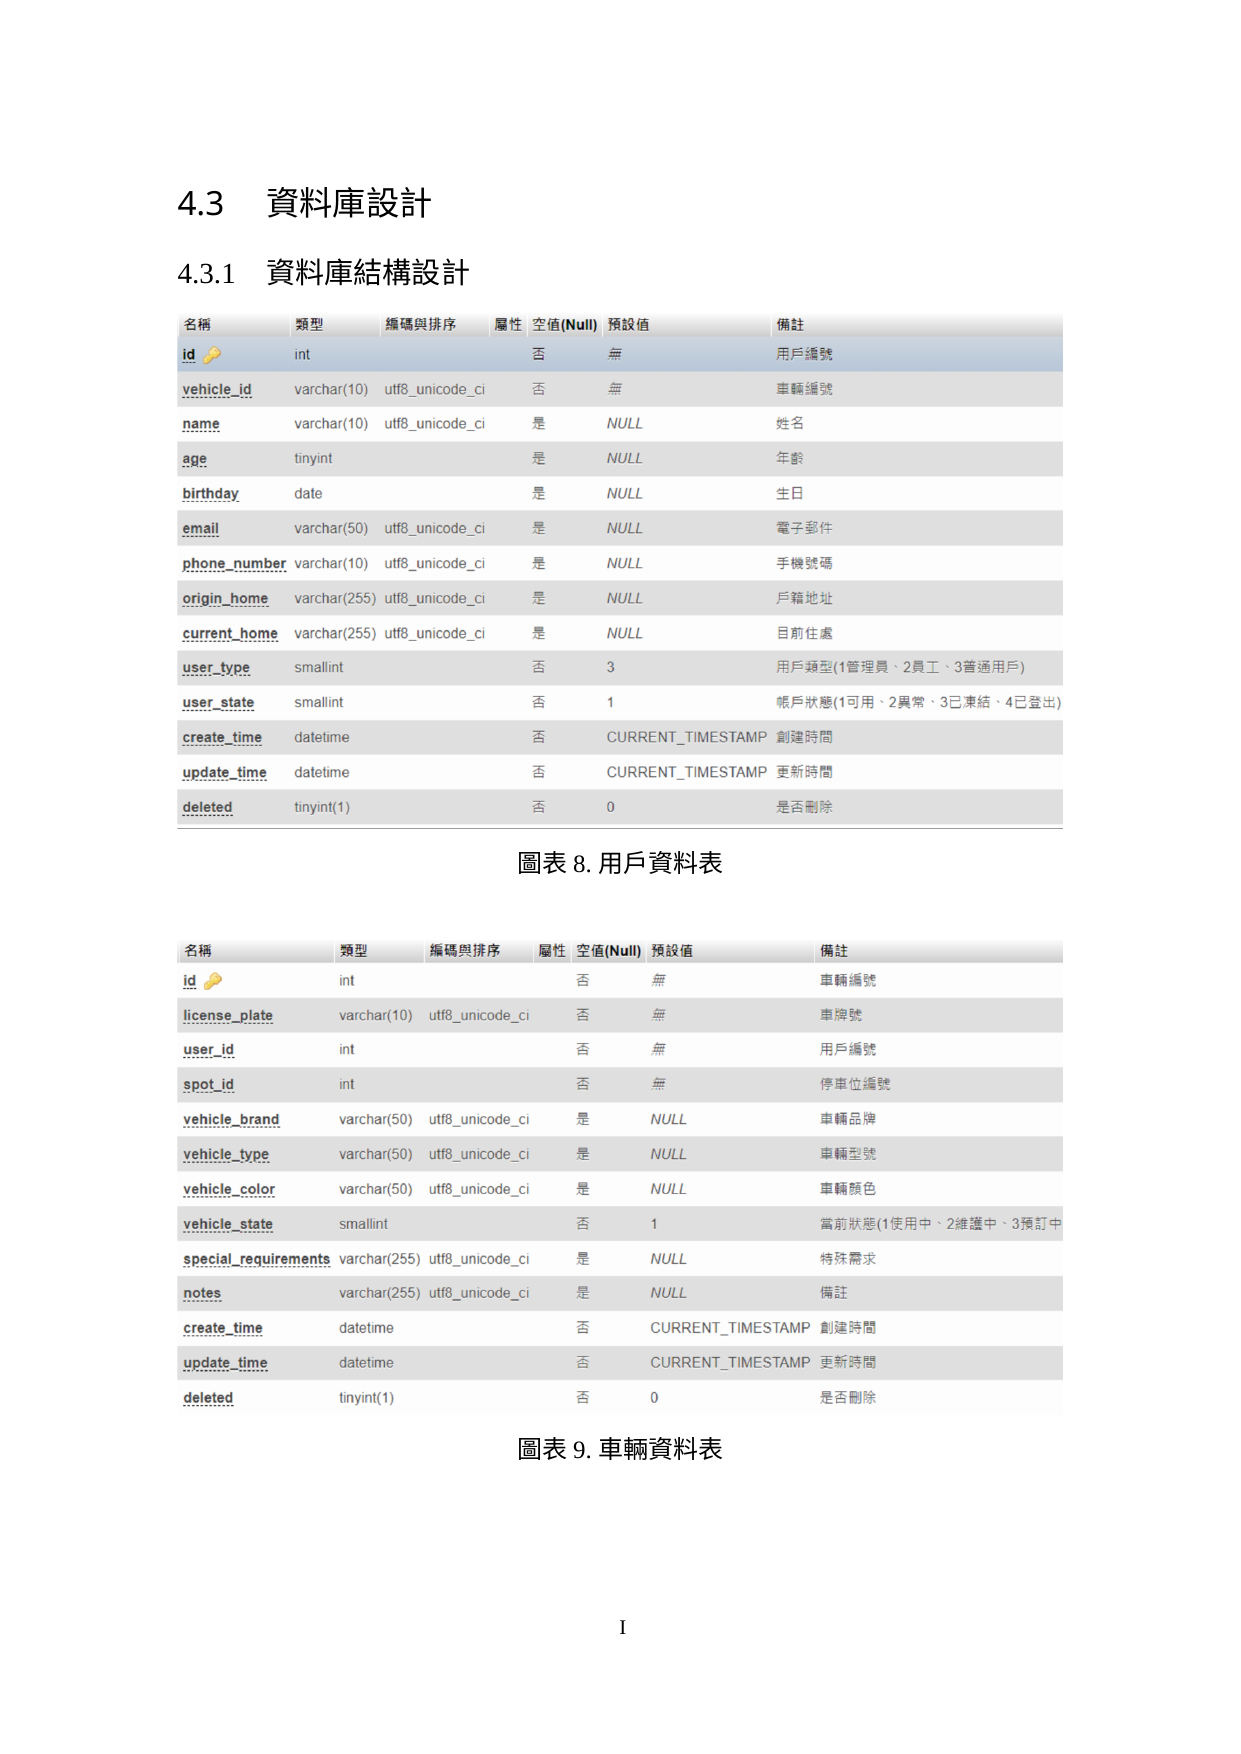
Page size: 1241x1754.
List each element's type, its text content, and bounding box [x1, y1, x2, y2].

subtitle 資料庫結構設計 [177, 250, 1063, 292]
picture [177, 940, 1063, 1415]
subtitle 資料庫設計 [177, 177, 1063, 226]
picture [177, 313, 1063, 829]
